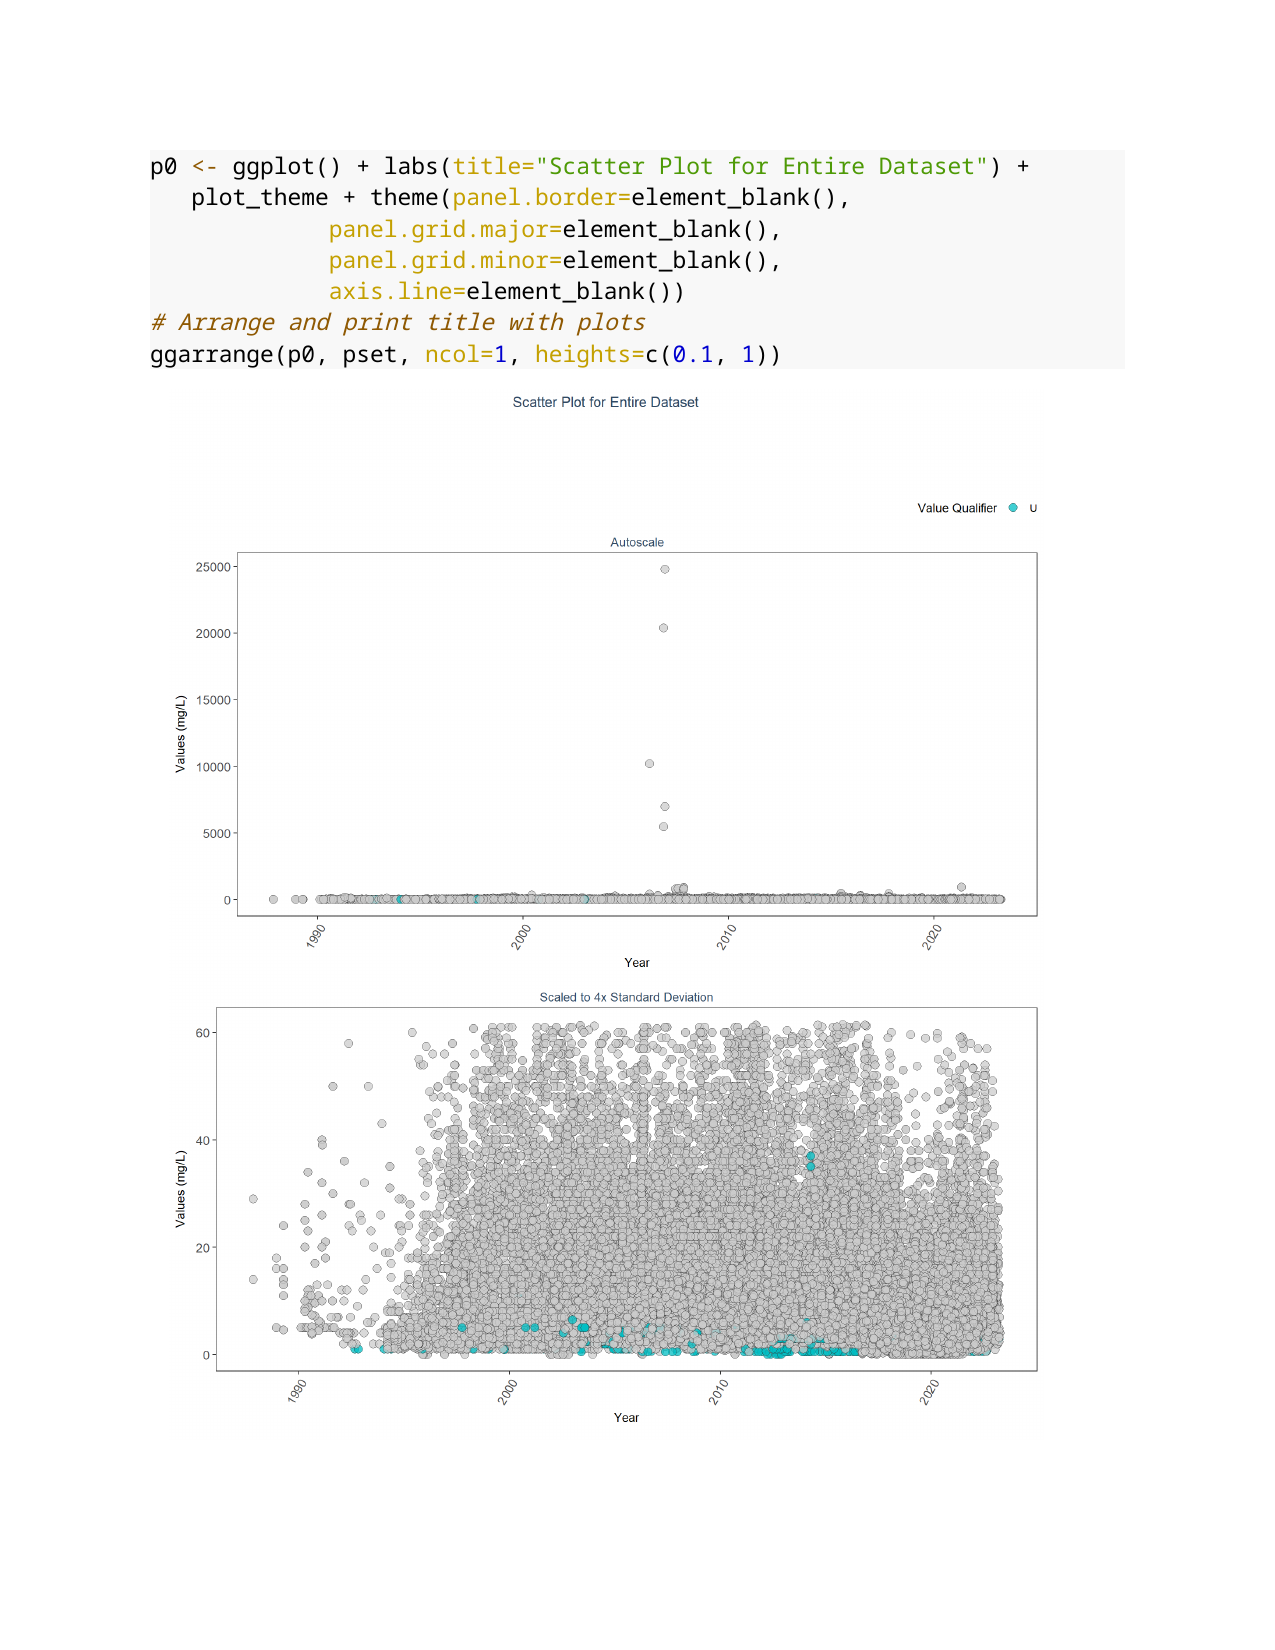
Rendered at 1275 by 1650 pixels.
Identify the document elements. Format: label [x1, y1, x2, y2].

picture [168, 389, 1044, 1440]
text [150, 150, 1125, 369]
